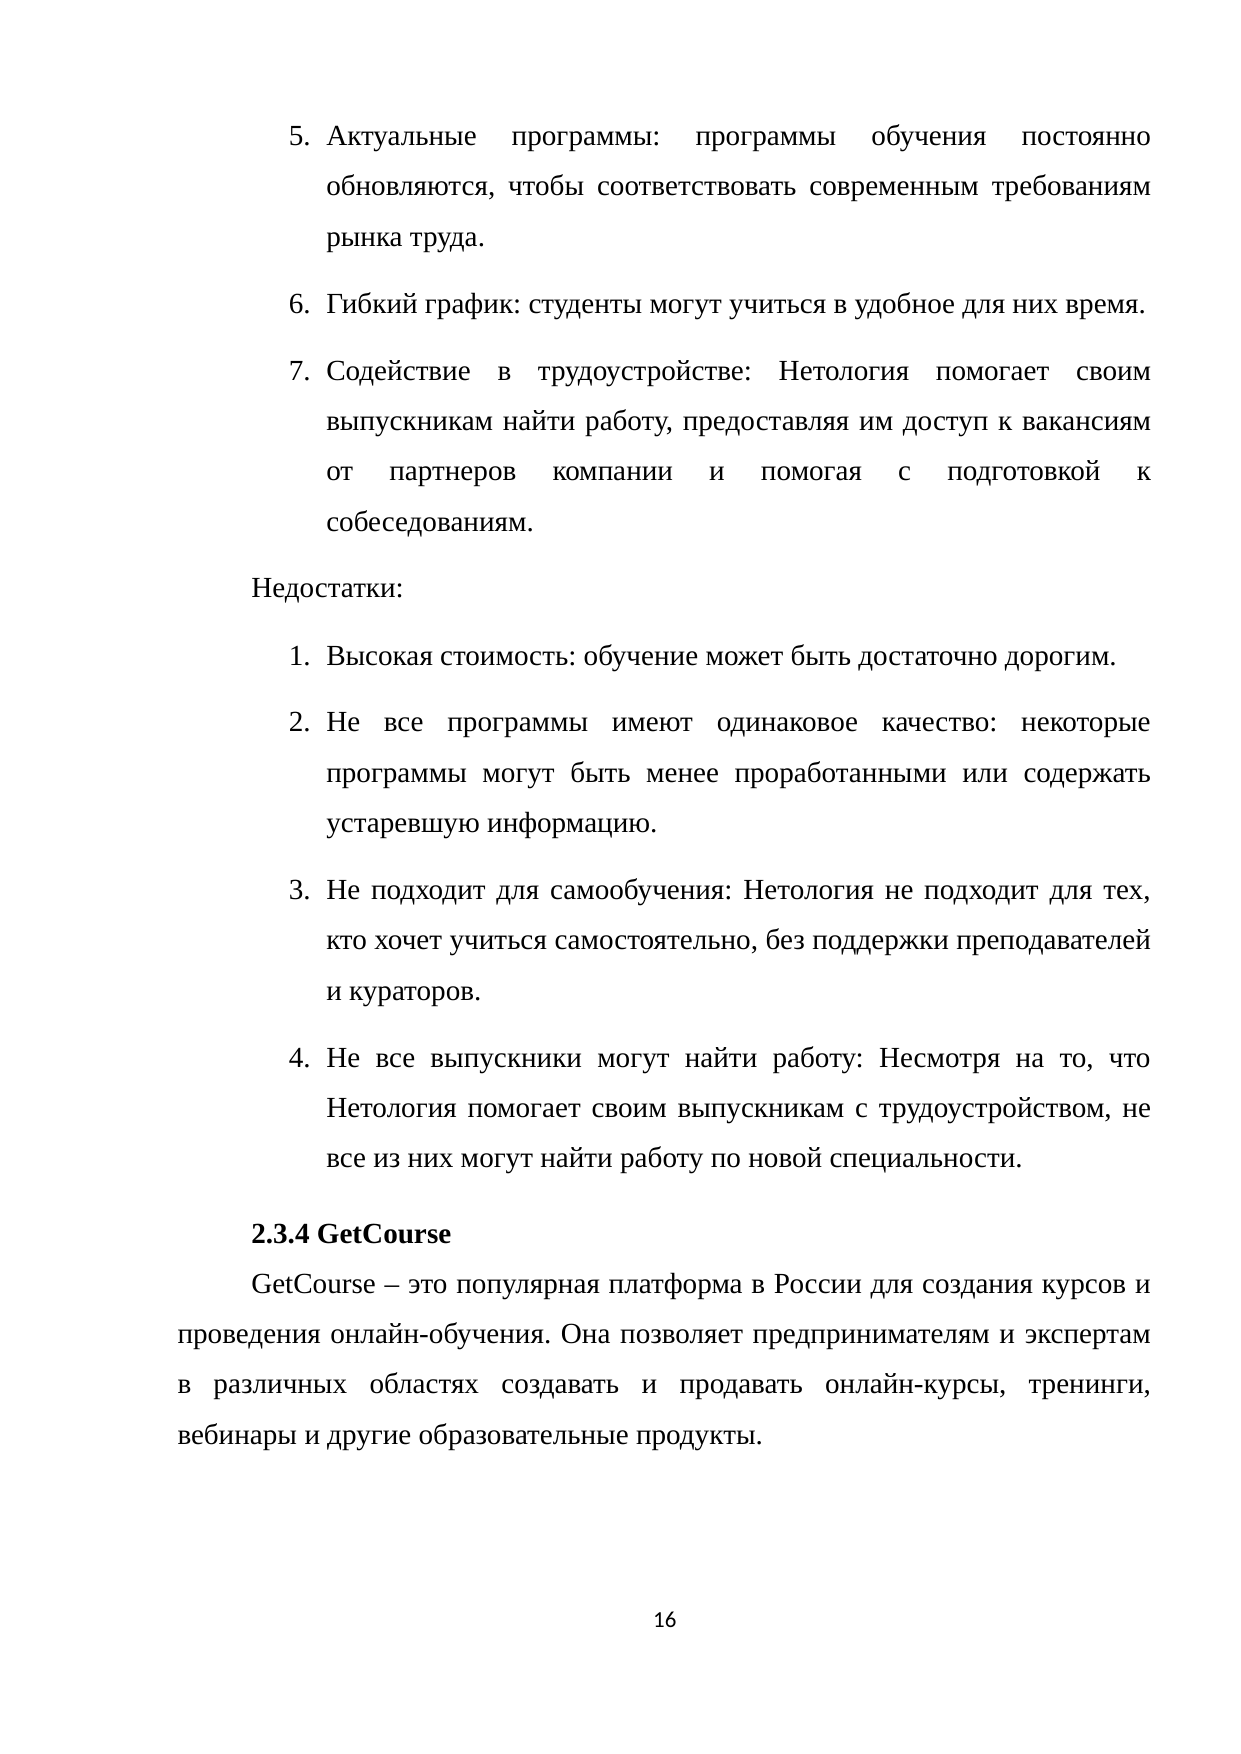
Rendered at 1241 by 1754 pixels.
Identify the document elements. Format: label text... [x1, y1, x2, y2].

list Высокая стоимость: обучение может быть достаточно дорогим. [288, 638, 1152, 671]
text Недостатки: [177, 571, 1152, 604]
text GetCourse [251, 1216, 1152, 1249]
list Не все программы имеют одинаковое качество: некоторые программы могут быть менее проработанными или содержать устаревшую информацию. [288, 704, 1152, 839]
list Содействие в трудоустройстве: Нетология помогает своим выпускникам найти работу, предоставляя им доступ к вакансиям от партнеров компании и помогая с подготовкой к собеседованиям. [288, 353, 1152, 537]
list Не все выпускники могут найти работу: Несмотря на то, что Нетология помогает своим выпускникам с трудоустройством, не все из них могут найти работу по новой специальности. [288, 1040, 1152, 1174]
list Актуальные программы: программы обучения постоянно обновляются, чтобы соответствовать современным требованиям рынка труда. [288, 118, 1152, 252]
list Не подходит для самообучения: Нетология не подходит для тех, кто хочет учиться самостоятельно, без поддержки преподавателей и кураторов. [288, 872, 1152, 1006]
list Гибкий график: студенты могут учиться в удобное для них время. [288, 286, 1152, 319]
text GetCourse – это популярная платформа в России для создания курсов и проведения онлайн-обучения. Она позволяет предпринимателям и экспертам в различных областях создавать и продавать онлайн-курсы, тренинги, вебинары и другие образовательные продукты. [177, 1266, 1152, 1450]
